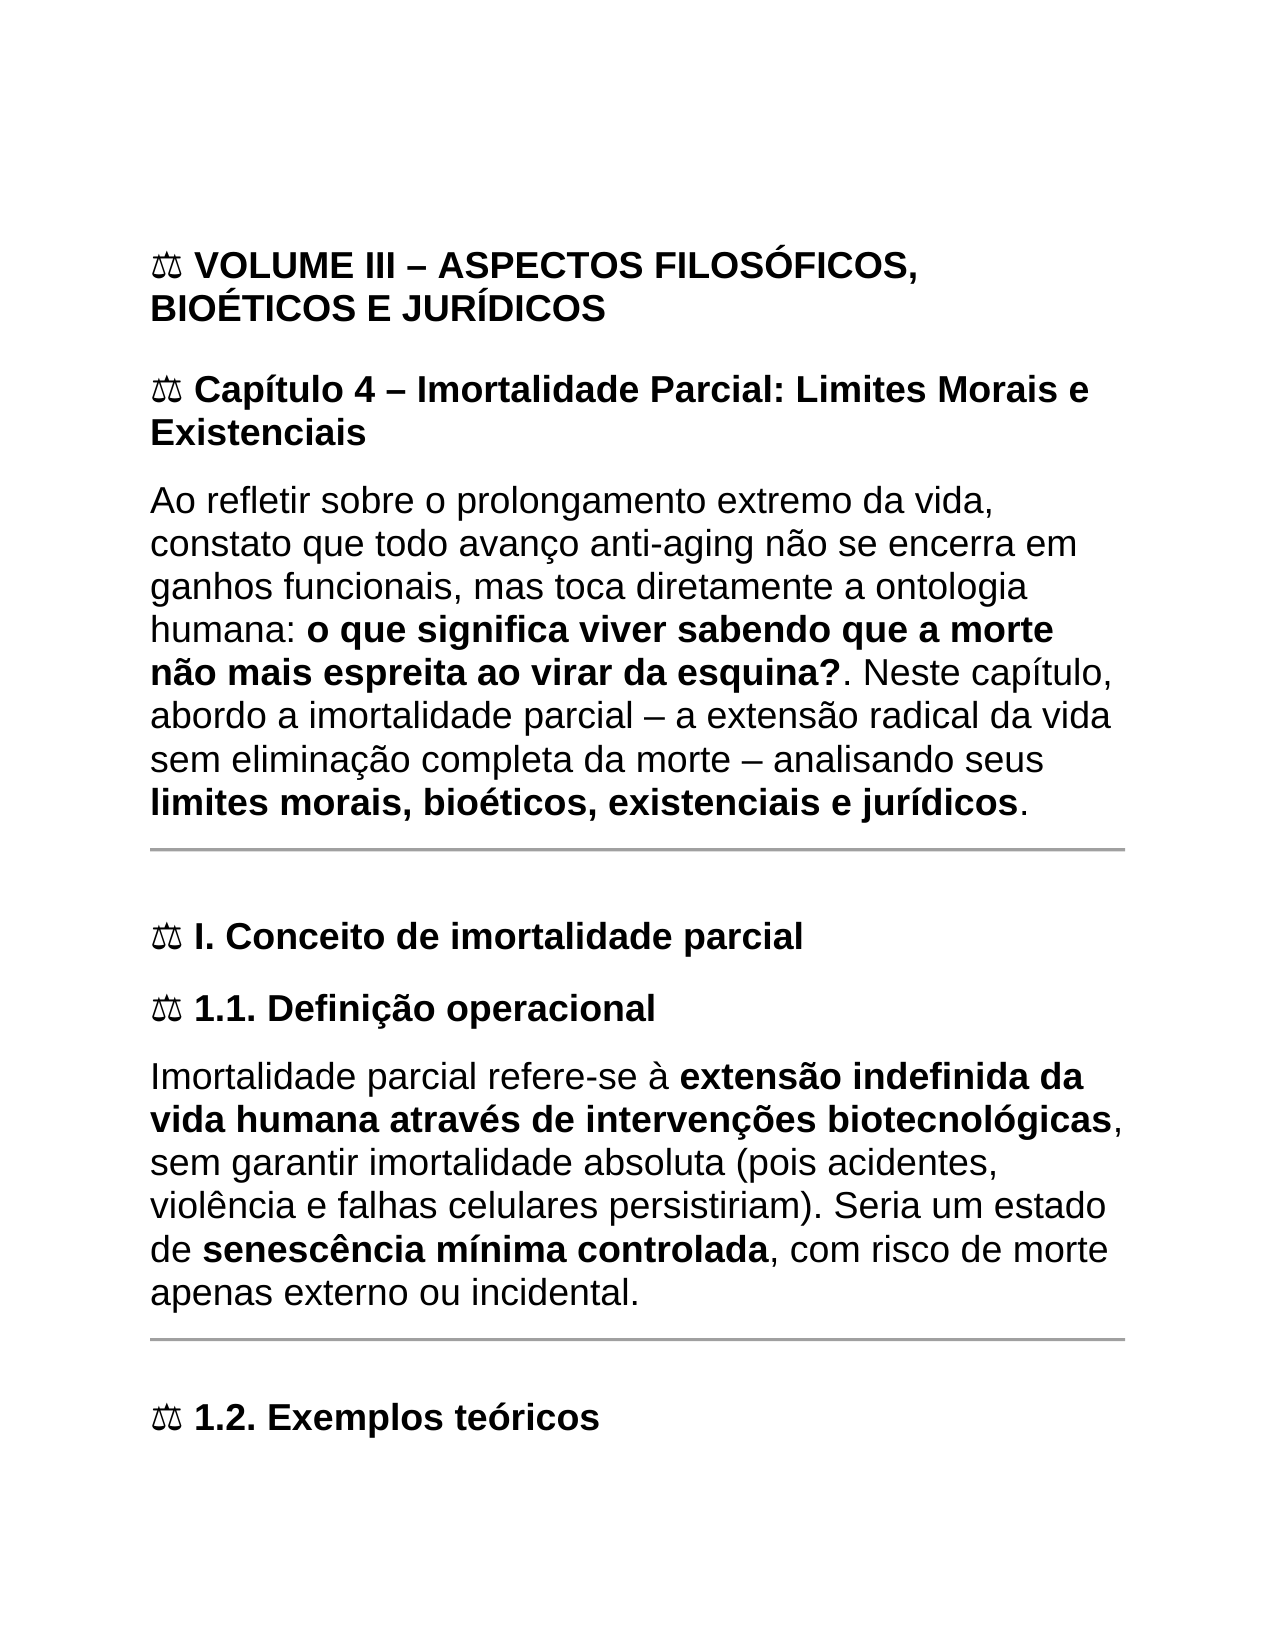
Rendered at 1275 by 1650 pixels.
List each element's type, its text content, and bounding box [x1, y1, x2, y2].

subtitle ⚖️ 1.1. Definição operacional [150, 986, 1125, 1029]
subtitle ⚖️ VOLUME III – ASPECTOS FILOSÓFICOS, BIOÉTICOS E JURÍDICOS [150, 243, 1125, 329]
subtitle ⚖️ I. Conceito de imortalidade parcial [150, 914, 1125, 957]
text Ao refletir sobre o prolongamento extremo da vida, constato que todo avanço anti-aging não se encerra em ganhos funcionais, mas toca diretamente a ontologia humana: o que significa viver sabendo que a morte não mais espreita ao virar da esquina?. Neste capítulo, abordo a imortalidade parcial – a extensão radical da vida sem eliminação completa da morte – analisando seus limites morais, bioéticos, existenciais e jurídicos. [150, 478, 1125, 823]
text Imortalidade parcial refere-se à extensão indefinida da vida humana através de intervenções biotecnológicas, sem garantir imortalidade absoluta (pois acidentes, violência e falhas celulares persistiriam). Seria um estado de senescência mínima controlada, com risco de morte apenas externo ou incidental. [150, 1054, 1125, 1313]
subtitle ⚖️ Capítulo 4 – Imortalidade Parcial: Limites Morais e Existenciais [150, 367, 1125, 453]
subtitle ⚖️ 1.2. Exemplos teóricos [150, 1395, 1125, 1438]
